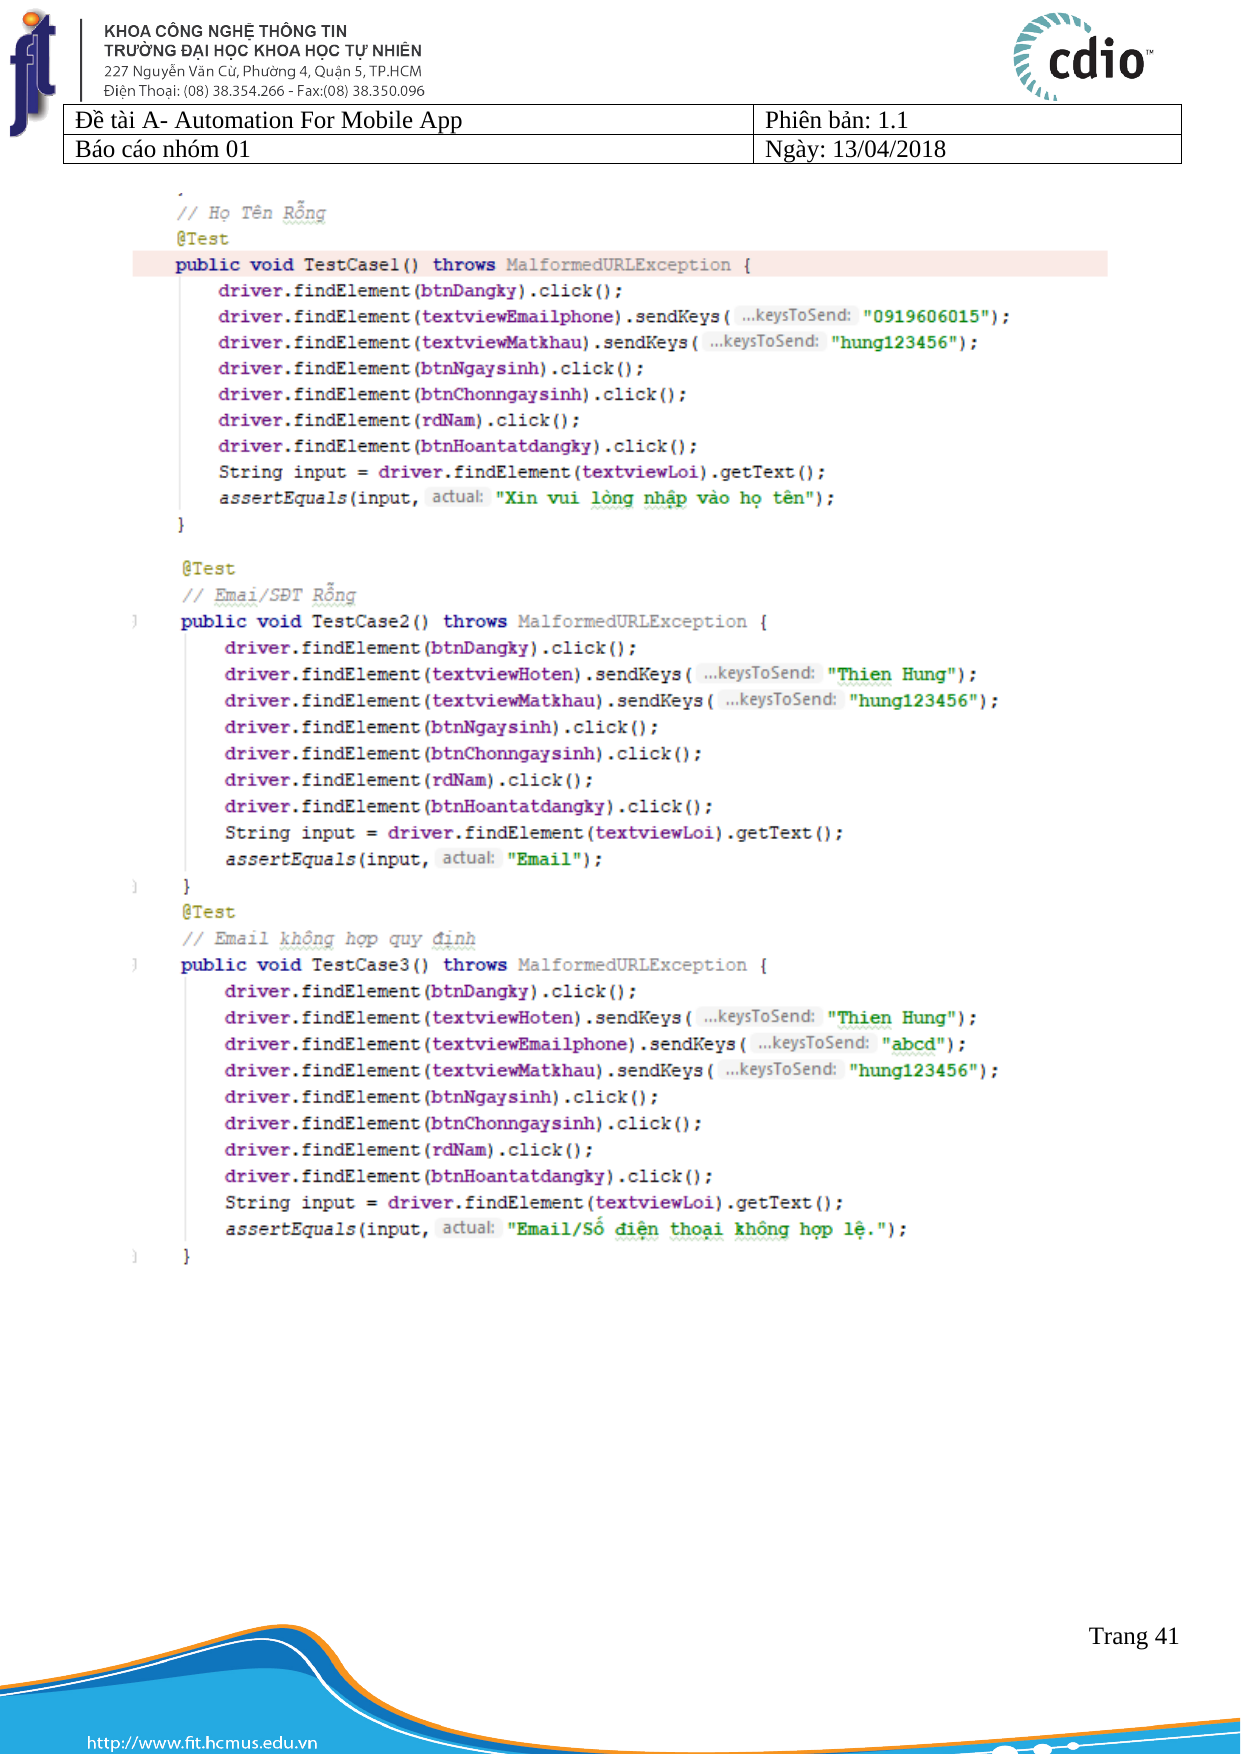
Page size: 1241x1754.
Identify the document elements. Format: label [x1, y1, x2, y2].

picture [0, 1, 1166, 161]
picture [754, 135, 1166, 161]
picture [64, 105, 753, 134]
picture [754, 105, 1166, 134]
picture [64, 135, 753, 161]
picture [132, 193, 1108, 539]
picture [0, 1621, 1241, 1754]
picture [132, 553, 1108, 1274]
